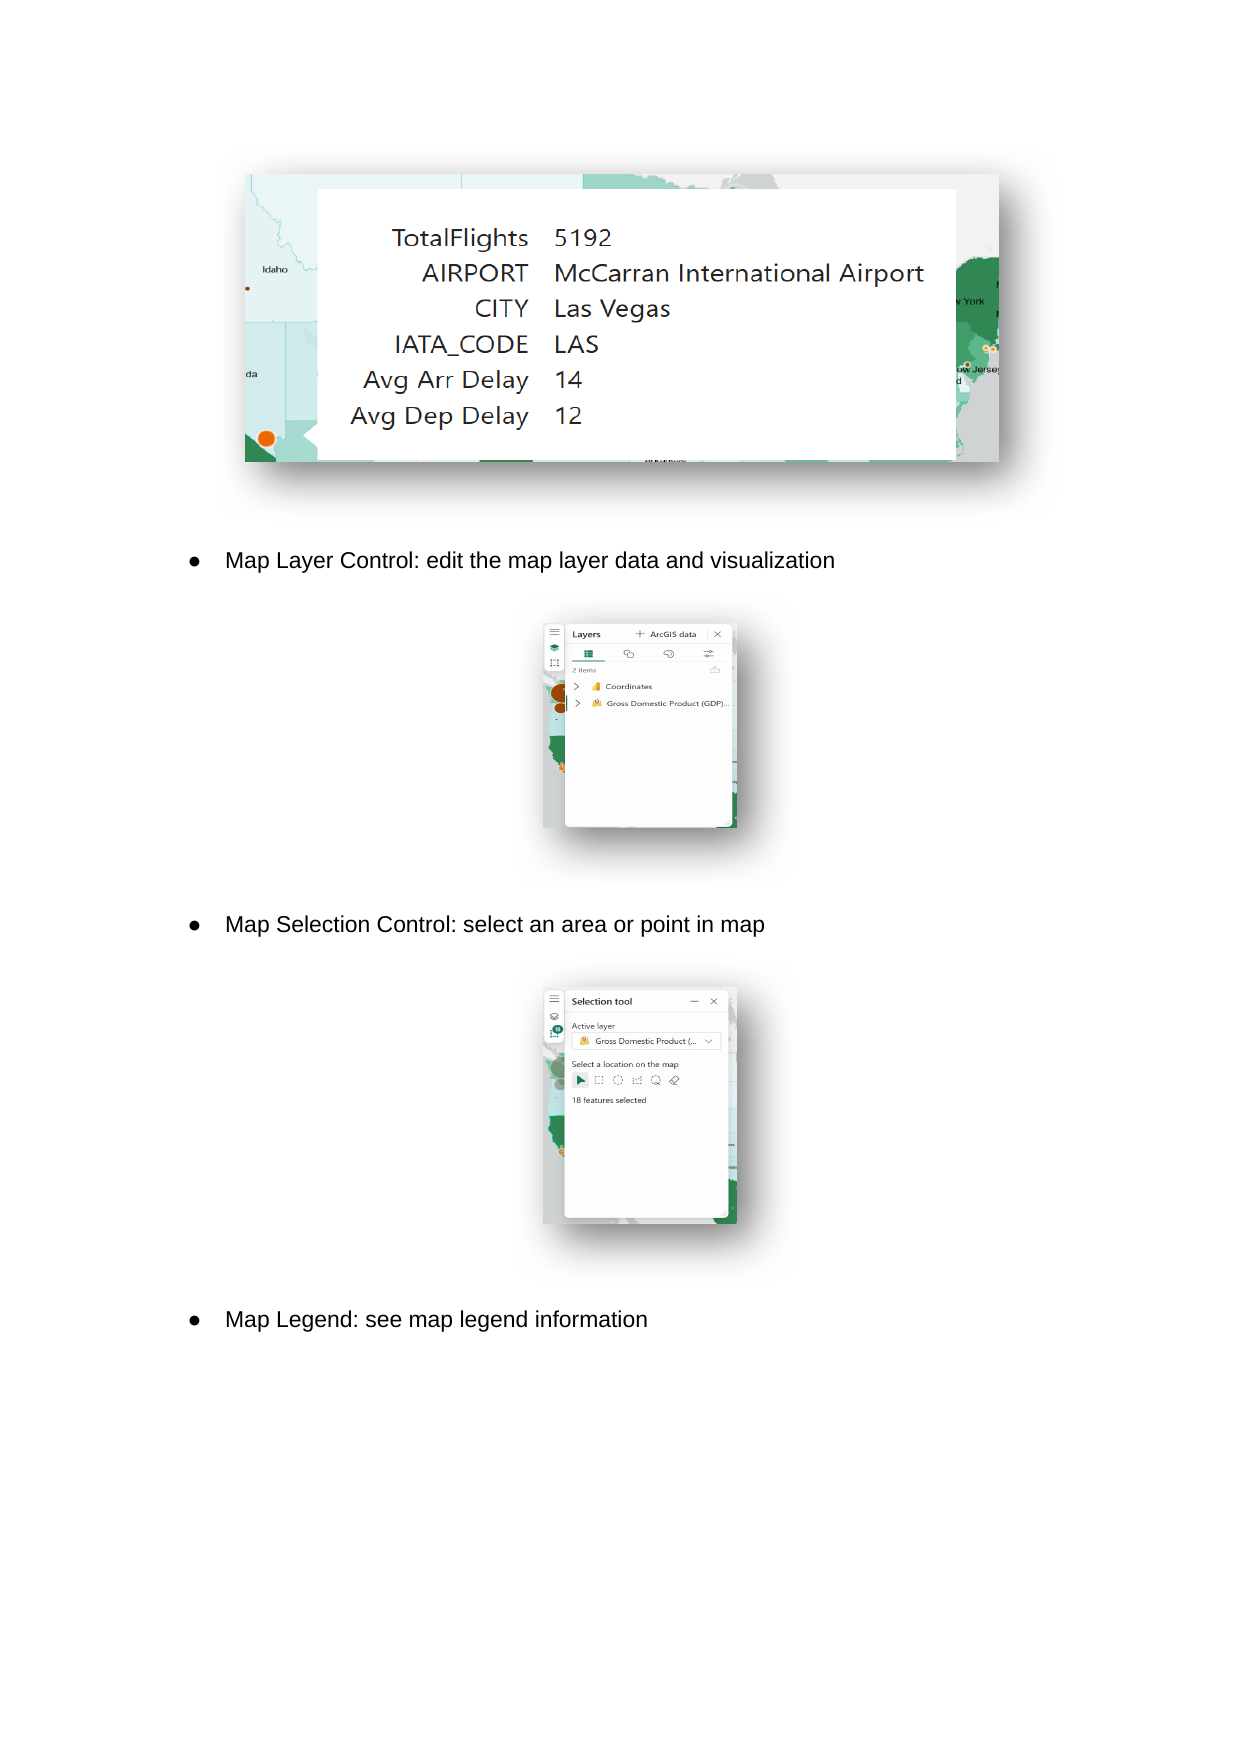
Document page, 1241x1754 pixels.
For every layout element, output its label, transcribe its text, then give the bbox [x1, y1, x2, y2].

list Map Layer Control: edit the map layer data and visualization [187, 547, 1090, 573]
picture [245, 174, 999, 462]
list Map Legend: see map legend information [187, 1306, 1090, 1333]
picture [543, 987, 737, 1224]
picture [543, 623, 737, 828]
list Map Selection Control: select an area or point in map [187, 911, 1090, 937]
